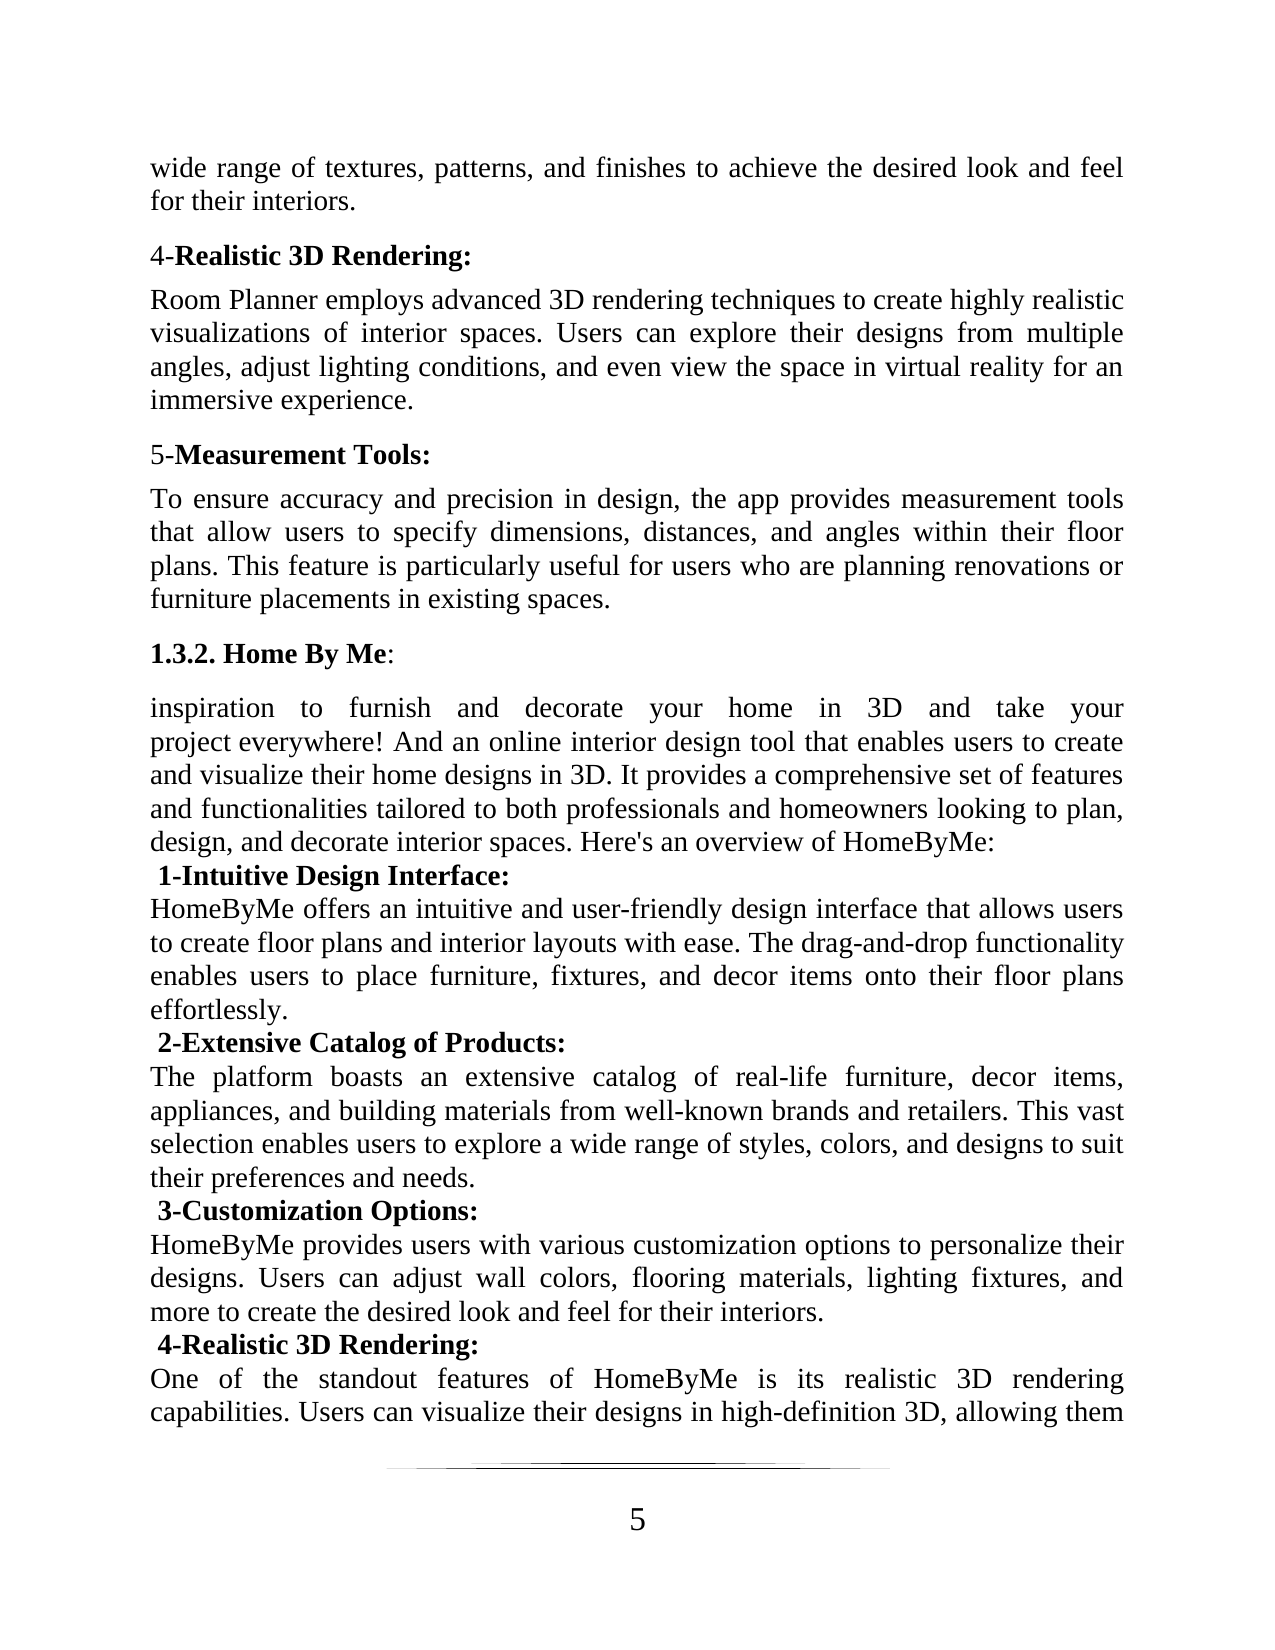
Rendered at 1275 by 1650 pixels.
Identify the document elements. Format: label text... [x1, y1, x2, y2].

text 4-Realistic 3D Rendering: [150, 1327, 1125, 1361]
text Room Planner employs advanced 3D rendering techniques to create highly realistic visualizations of interior spaces. Users can explore their designs from multiple angles, adjust lighting conditions, and even view the space in virtual reality for an immersive experience. [150, 282, 1125, 416]
text 5-Measurement Tools: [150, 437, 1125, 470]
text 1.3.2. Home By Me: [150, 636, 1125, 669]
text 1-Intuitive Design Interface: [150, 858, 1125, 891]
text To ensure accuracy and precision in design, the app provides measurement tools that allow users to specify dimensions, distances, and angles within their floor plans. This feature is particularly useful for users who are planning renovations or furniture placements in existing spaces. [150, 481, 1125, 615]
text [150, 1361, 1125, 1428]
text The platform boasts an extensive catalog of real-life furniture, decor items, appliances, and building materials from well-known brands and retailers. This vast selection enables users to explore a wide range of styles, colors, and designs to suit their preferences and needs. [150, 1059, 1125, 1193]
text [150, 150, 1125, 217]
text HomeByMe provides users with various customization options to personalize their designs. Users can adjust wall colors, flooring materials, lighting fixtures, and more to create the desired look and feel for their interiors. [150, 1227, 1125, 1327]
text inspiration to furnish and decorate your home in 3D and take your project everywhere! And an online interior design tool that enables users to create and visualize their home designs in 3D. It provides a comprehensive set of features and functionalities tailored to both professionals and homeowners looking to plan, design, and decorate interior spaces. Here's an overview of HomeByMe: [150, 690, 1125, 858]
text 2-Extensive Catalog of Products: [150, 1026, 1125, 1059]
text 4-Realistic 3D Rendering: [150, 238, 1125, 271]
text HomeByMe offers an intuitive and user-friendly design interface that allows users to create floor plans and interior layouts with ease. The drag-and-drop functionality enables users to place furniture, fixtures, and decor items onto their floor plans effortlessly. [150, 891, 1125, 1026]
text 3-Customization Options: [150, 1193, 1125, 1227]
